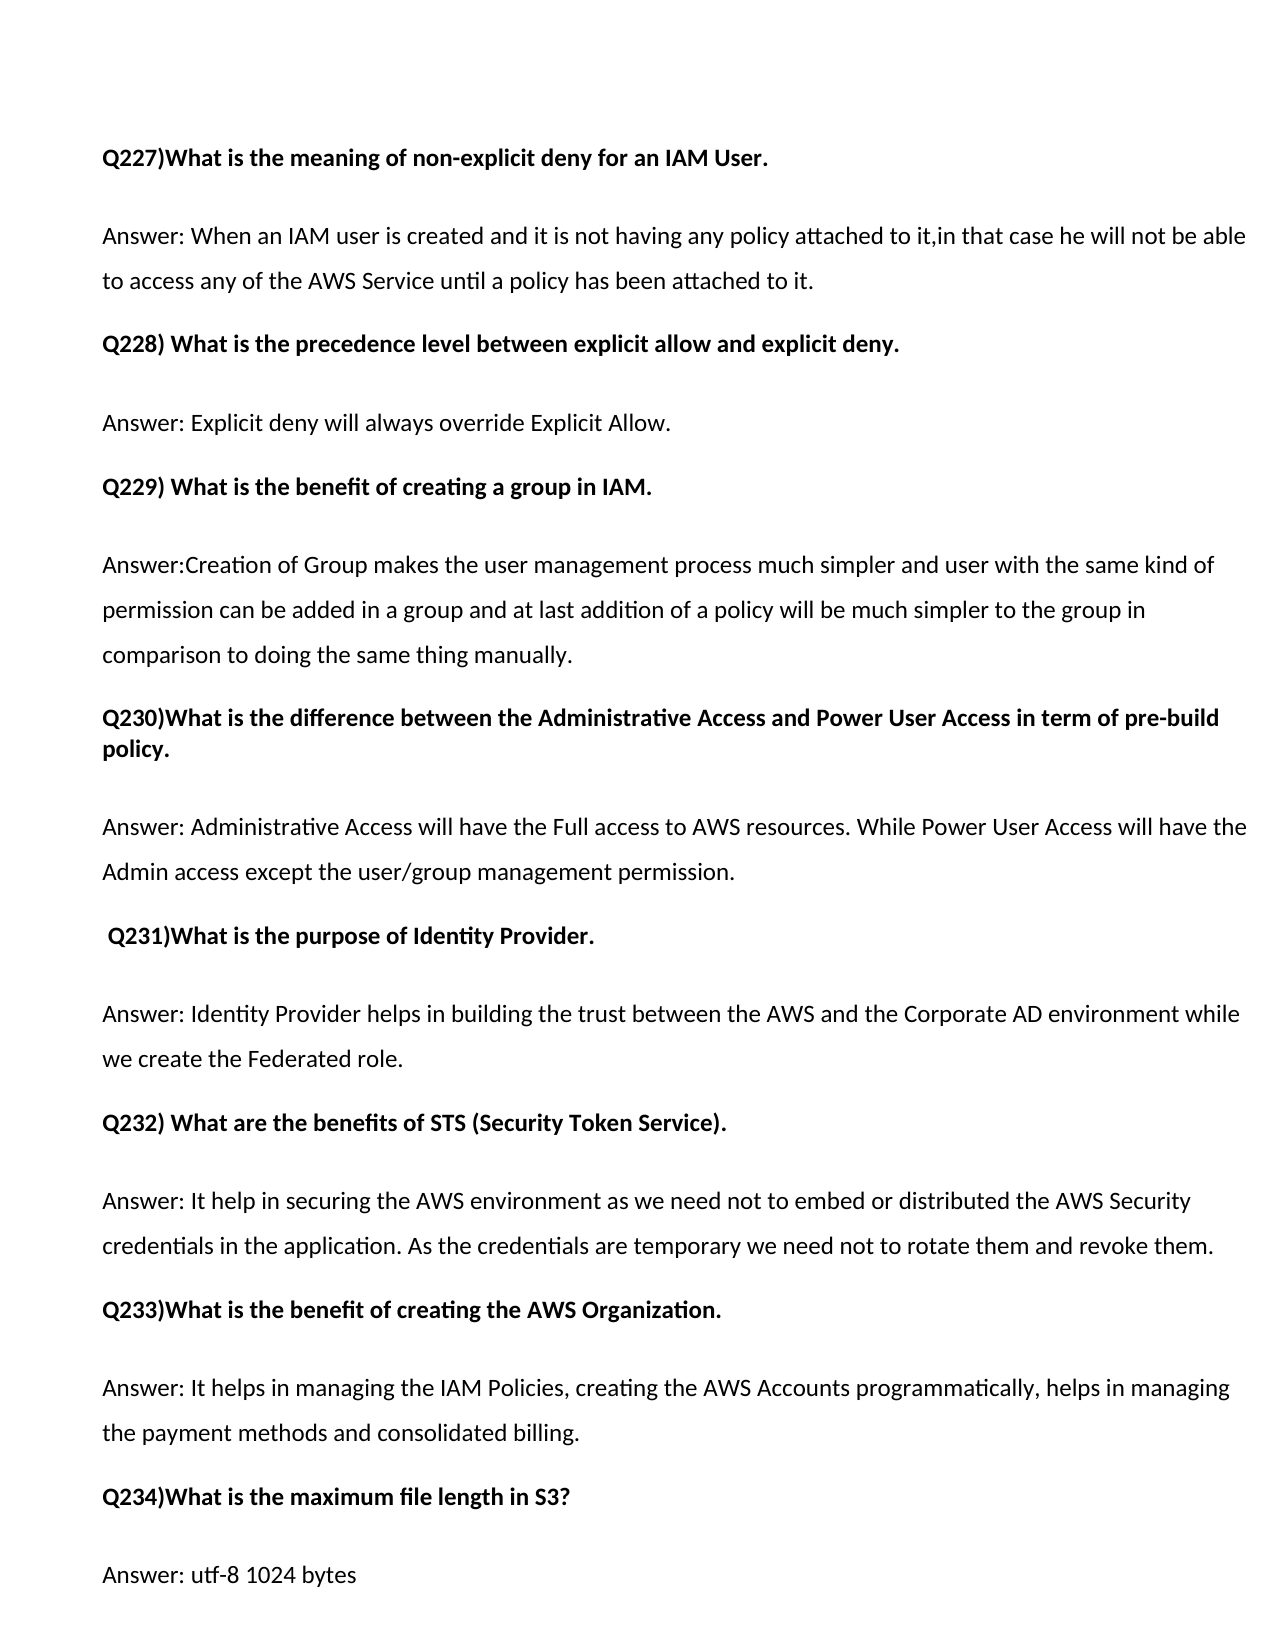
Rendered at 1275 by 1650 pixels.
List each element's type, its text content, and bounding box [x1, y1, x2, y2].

subtitle Q227)What is the meaning of non-explicit deny for an IAM User. [102, 142, 1254, 172]
subtitle Q233)What is the benefit of creating the AWS Organization. [102, 1294, 1254, 1324]
subtitle Q231)What is the purpose of Identity Provider. [102, 920, 1254, 951]
text Answer: It help in securing the AWS environment as we need not to embed or distributed the AWS Security credentials in the application. As the credentials are temporary we need not to rotate them and revoke them. [102, 1171, 1254, 1261]
text Answer: Explicit deny will always override Explicit Allow. [102, 392, 1254, 437]
subtitle Q234)What is the maximum file length in S3? [102, 1481, 1254, 1512]
text Answer: utf-8 1024 bytes [102, 1545, 1254, 1590]
text Answer: Administrative Access will have the Full access to AWS resources. While Power User Access will have the Admin access except the user/group management permission. [102, 797, 1254, 887]
subtitle Q229) What is the benefit of creating a group in IAM. [102, 471, 1254, 501]
subtitle Q232) What are the benefits of STS (Security Token Service). [102, 1107, 1254, 1138]
text Answer: Identity Provider helps in building the trust between the AWS and the Corporate AD environment while we create the Federated role. [102, 984, 1254, 1074]
subtitle Q228) What is the precedence level between explicit allow and explicit deny. [102, 329, 1254, 359]
text Answer:Creation of Group makes the user management process much simpler and user with the same kind of permission can be added in a group and at last addition of a policy will be much simpler to the group in comparison to doing the same thing manually. [102, 534, 1254, 669]
text Answer: It helps in managing the IAM Policies, creating the AWS Accounts programmatically, helps in managing the payment methods and consolidated billing. [102, 1358, 1254, 1448]
text Answer: When an IAM user is created and it is not having any policy attached to it,in that case he will not be able to access any of the AWS Service until a policy has been attached to it. [102, 205, 1254, 295]
subtitle Q230)What is the difference between the Administrative Access and Power User Access in term of pre-build policy. [102, 703, 1254, 764]
